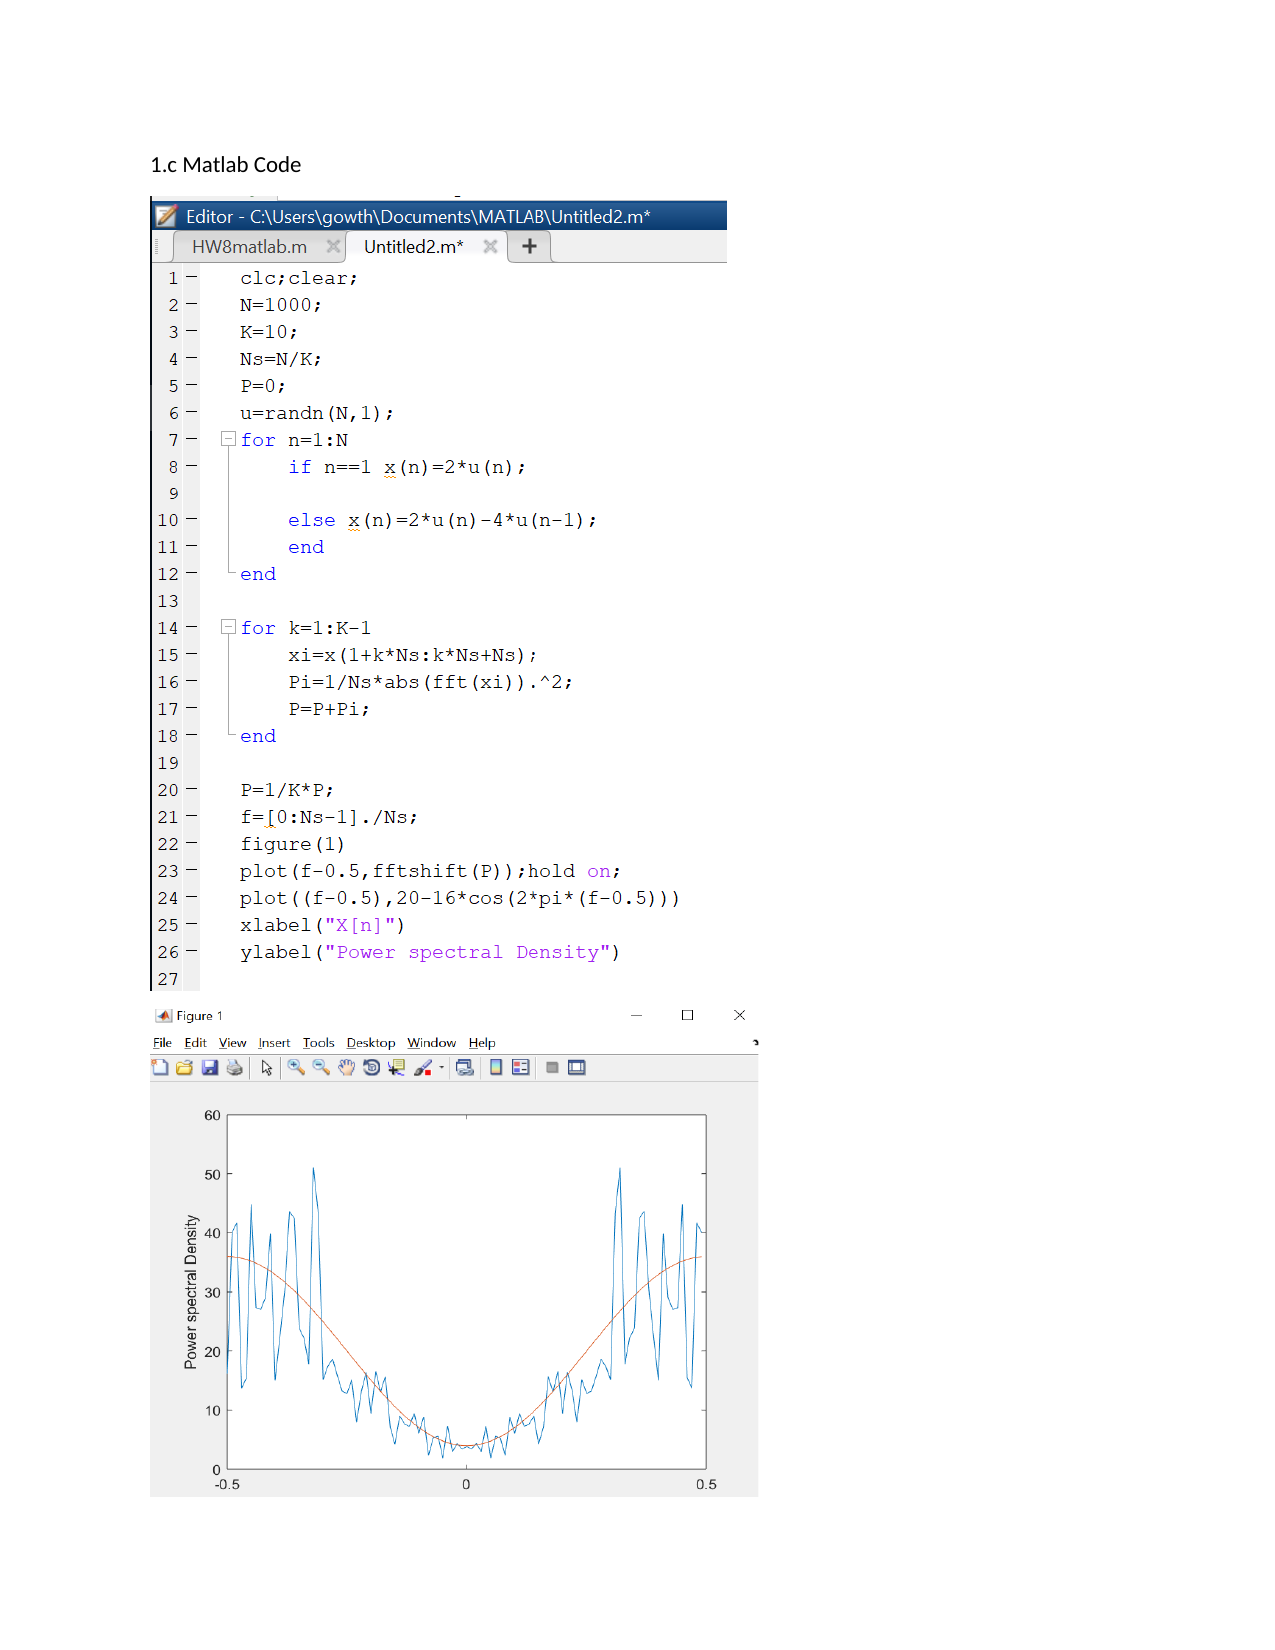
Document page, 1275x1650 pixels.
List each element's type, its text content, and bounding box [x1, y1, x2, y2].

picture [150, 196, 727, 991]
text 1.c Matlab Code [150, 150, 1125, 178]
picture [150, 1009, 759, 1497]
